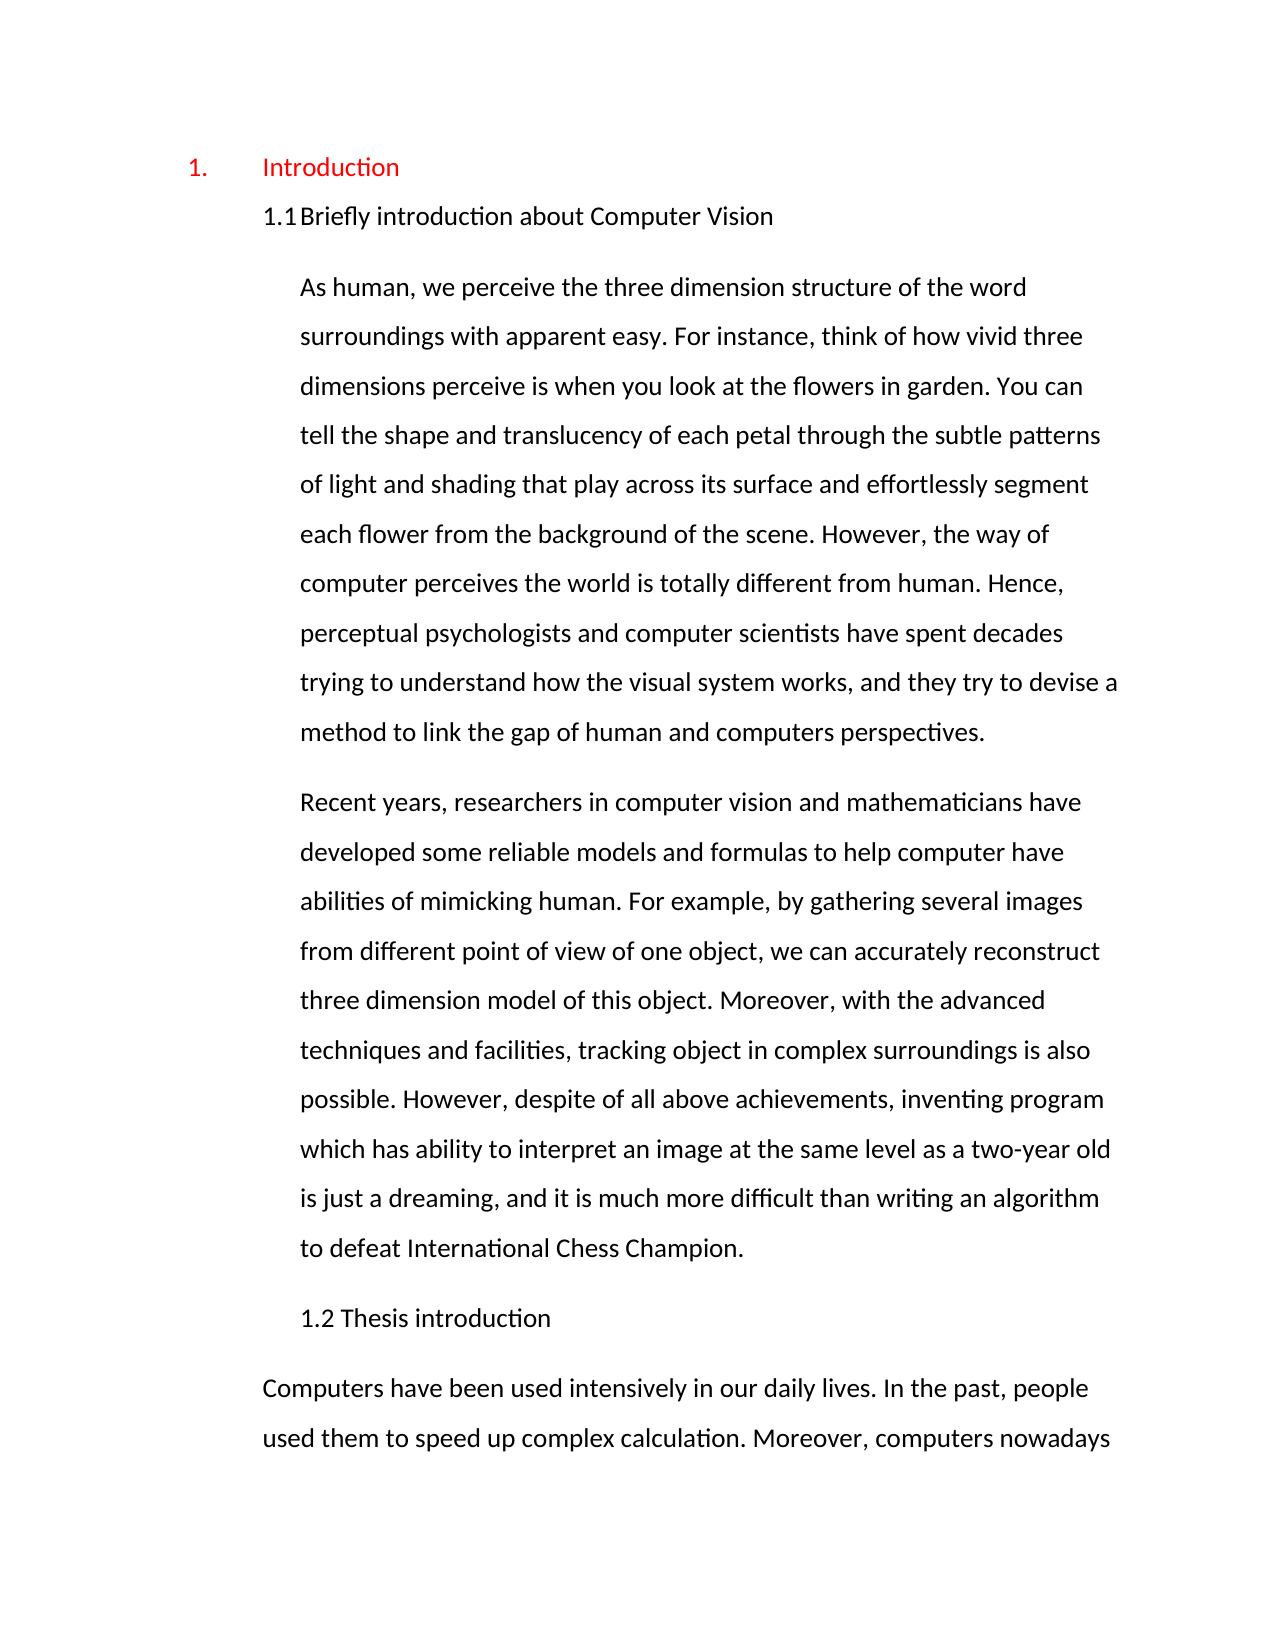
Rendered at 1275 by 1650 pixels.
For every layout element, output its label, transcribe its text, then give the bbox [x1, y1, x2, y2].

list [262, 1371, 1125, 1454]
text 1.2 Thesis introduction [300, 1301, 1125, 1334]
list Briefly introduction about Computer Vision [262, 199, 1125, 232]
list Introduction [187, 150, 1125, 183]
text As human, we perceive the three dimension structure of the word surroundings with apparent easy. For instance, think of how vivid three dimensions perceive is when you look at the flowers in garden. You can tell the shape and translucency of each petal through the subtle patterns of light and shading that play across its surface and effortlessly segment each flower from the background of the scene. However, the way of computer perceives the world is totally different from human. Hence, perceptual psychologists and computer scientists have spent decades trying to understand how the visual system works, and they try to devise a method to link the gap of human and computers perspectives. [300, 270, 1125, 748]
text Recent years, researchers in computer vision and mathematicians have developed some reliable models and formulas to help computer have abilities of mimicking human. For example, by gathering several images from different point of view of one object, we can accurately reconstruct three dimension model of this object. Moreover, with the advanced techniques and facilities, tracking object in complex surroundings is also possible. However, despite of all above achievements, inventing program which has ability to interpret an image at the same level as a two-year old is just a dreaming, and it is much more difficult than writing an algorithm to defeat International Chess Champion. [300, 785, 1125, 1264]
